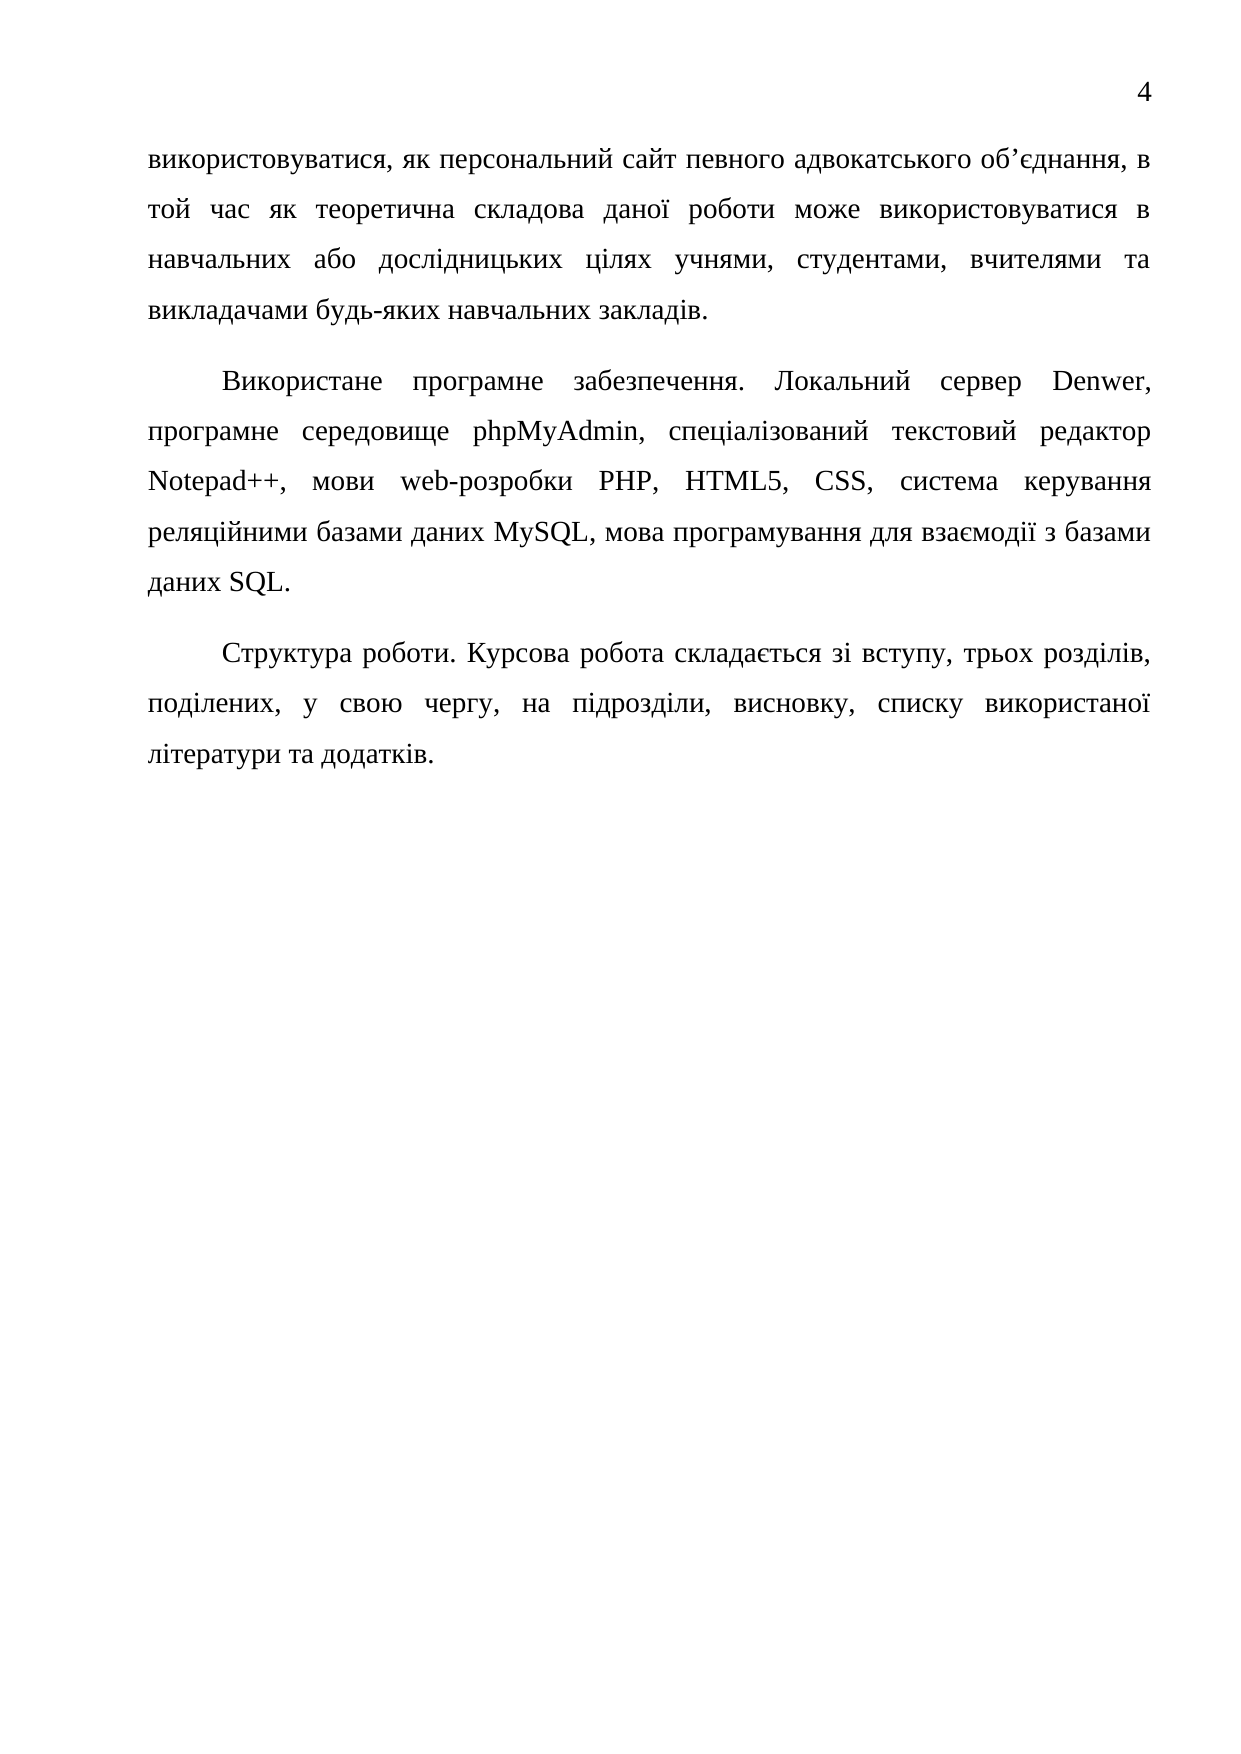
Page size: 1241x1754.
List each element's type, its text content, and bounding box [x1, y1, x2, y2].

text Використане програмне забезпечення. Локальний сервер Denwer, програмне середовище phpMyAdmin, спеціалізований текстовий редактор Notepad++, мови web-розробки PHP, HTML5, CSS, система керування реляційними базами даних MySQL, мова програмування для взаємодії з базами даних SQL. [148, 363, 1152, 598]
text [148, 141, 1152, 325]
text Структура роботи. Курсова робота складається зі вступу, трьох розділів, поділених, у свою чергу, на підрозділи, висновку, списку використаної літератури та додатків. [148, 635, 1152, 769]
